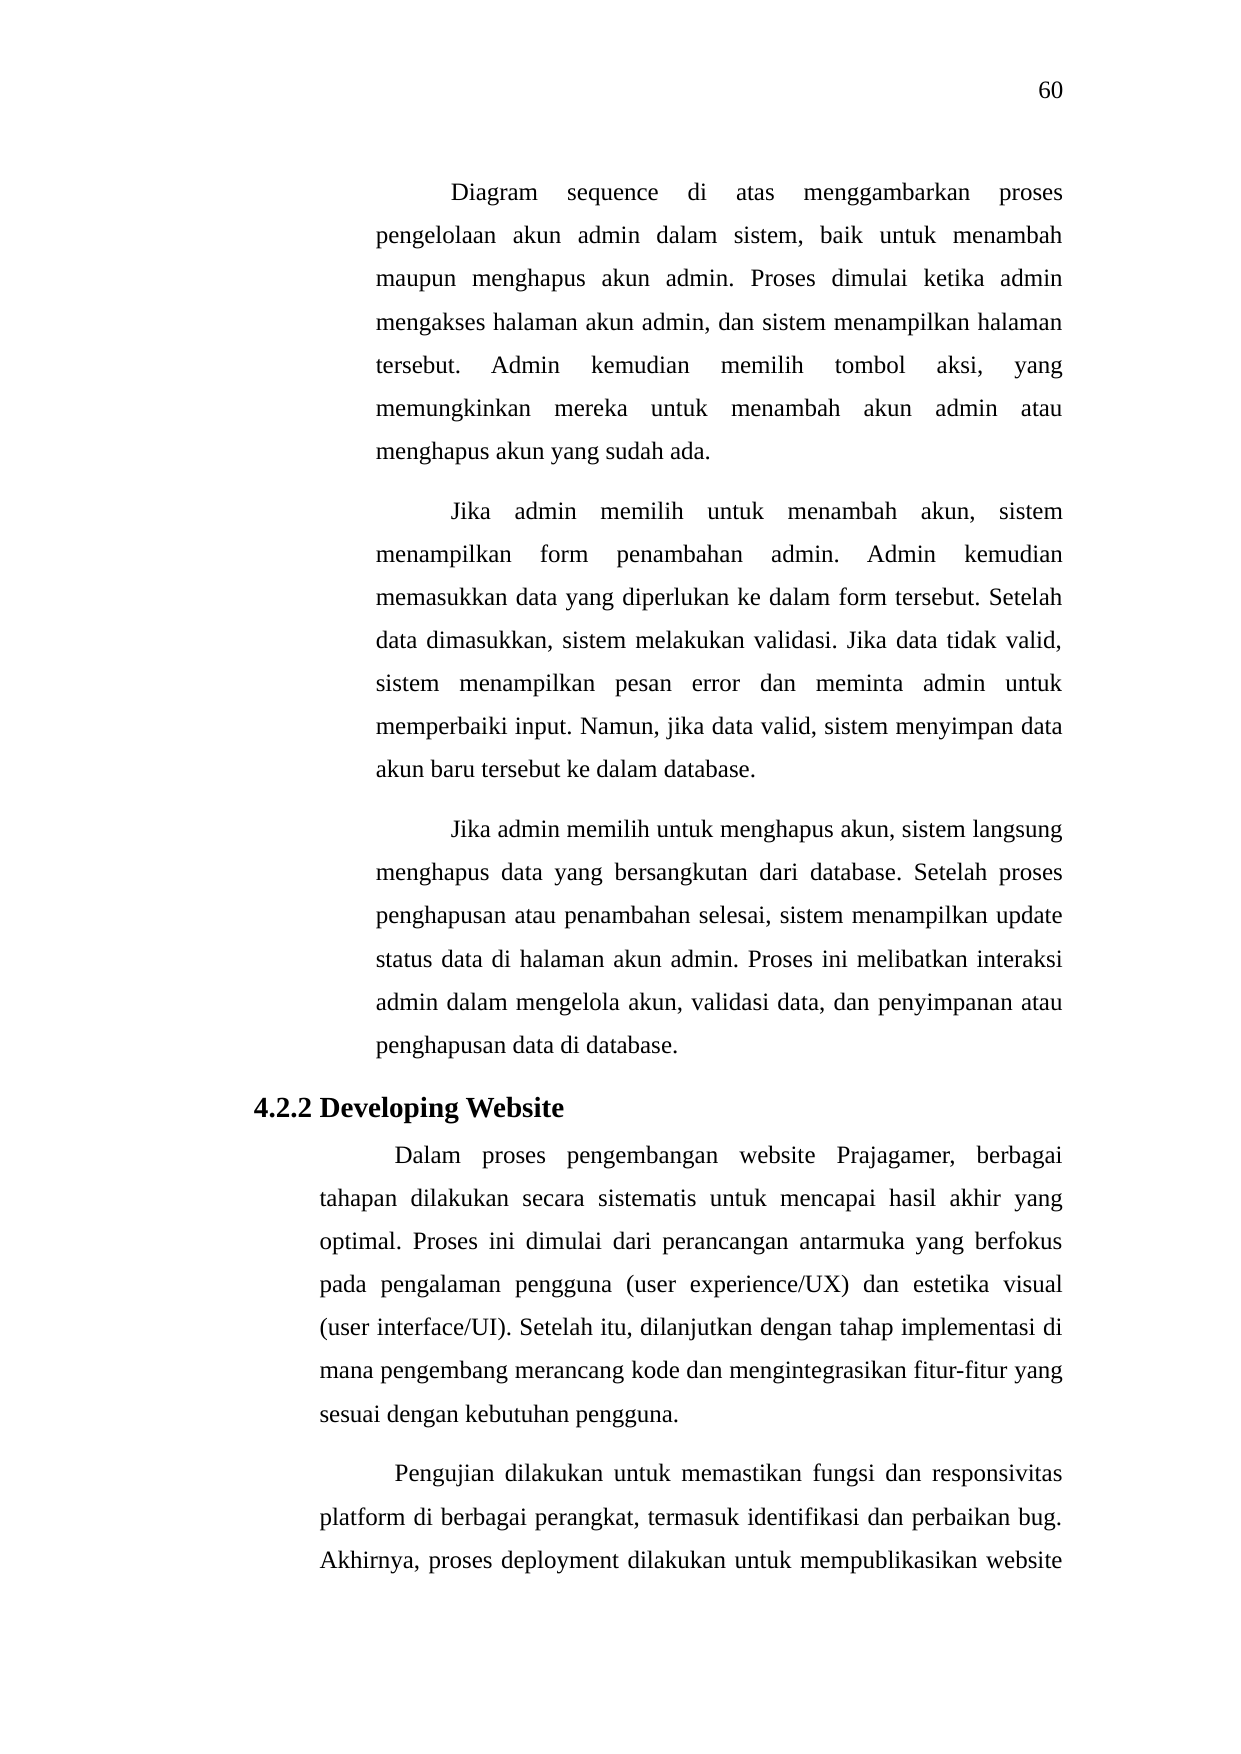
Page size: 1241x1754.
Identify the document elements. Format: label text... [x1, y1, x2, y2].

text Diagram sequence di atas menggambarkan proses pengelolaan akun admin dalam sistem, baik untuk menambah maupun menghapus akun admin. Proses dimulai ketika admin mengakses halaman akun admin, dan sistem menampilkan halaman tersebut. Admin kemudian memilih tombol aksi, yang memungkinkan mereka untuk menambah akun admin atau menghapus akun yang sudah ada. [376, 177, 1063, 465]
text Jika admin memilih untuk menghapus akun, sistem langsung menghapus data yang bersangkutan dari database. Setelah proses penghapusan atau penambahan selesai, sistem menampilkan update status data di halaman akun admin. Proses ini melibatkan interaksi admin dalam mengelola akun, validasi data, dan penyimpanan atau penghapusan data di database. [376, 814, 1063, 1059]
text Jika admin memilih untuk menambah akun, sistem menampilkan form penambahan admin. Admin kemudian memasukkan data yang diperlukan ke dalam form tersebut. Setelah data dimasukkan, sistem melakukan validasi. Jika data tidak valid, sistem menampilkan pesan error dan meminta admin untuk memperbaiki input. Namun, jika data valid, sistem menyimpan data akun baru tersebut ke dalam database. [376, 496, 1063, 783]
subtitle 4.2.2 Developing Website [207, 1090, 1063, 1123]
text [319, 1458, 1063, 1573]
text Dalam proses pengembangan website Prajagamer, berbagai tahapan dilakukan secara sistematis untuk mencapai hasil akhir yang optimal. Proses ini dimulai dari perancangan antarmuka yang berfokus pada pengalaman pengguna (user experience/UX) dan estetika visual (user interface/UI). Setelah itu, dilanjutkan dengan tahap implementasi di mana pengembang merancang kode dan mengintegrasikan fitur-fitur yang sesuai dengan kebutuhan pengguna. [319, 1140, 1063, 1427]
